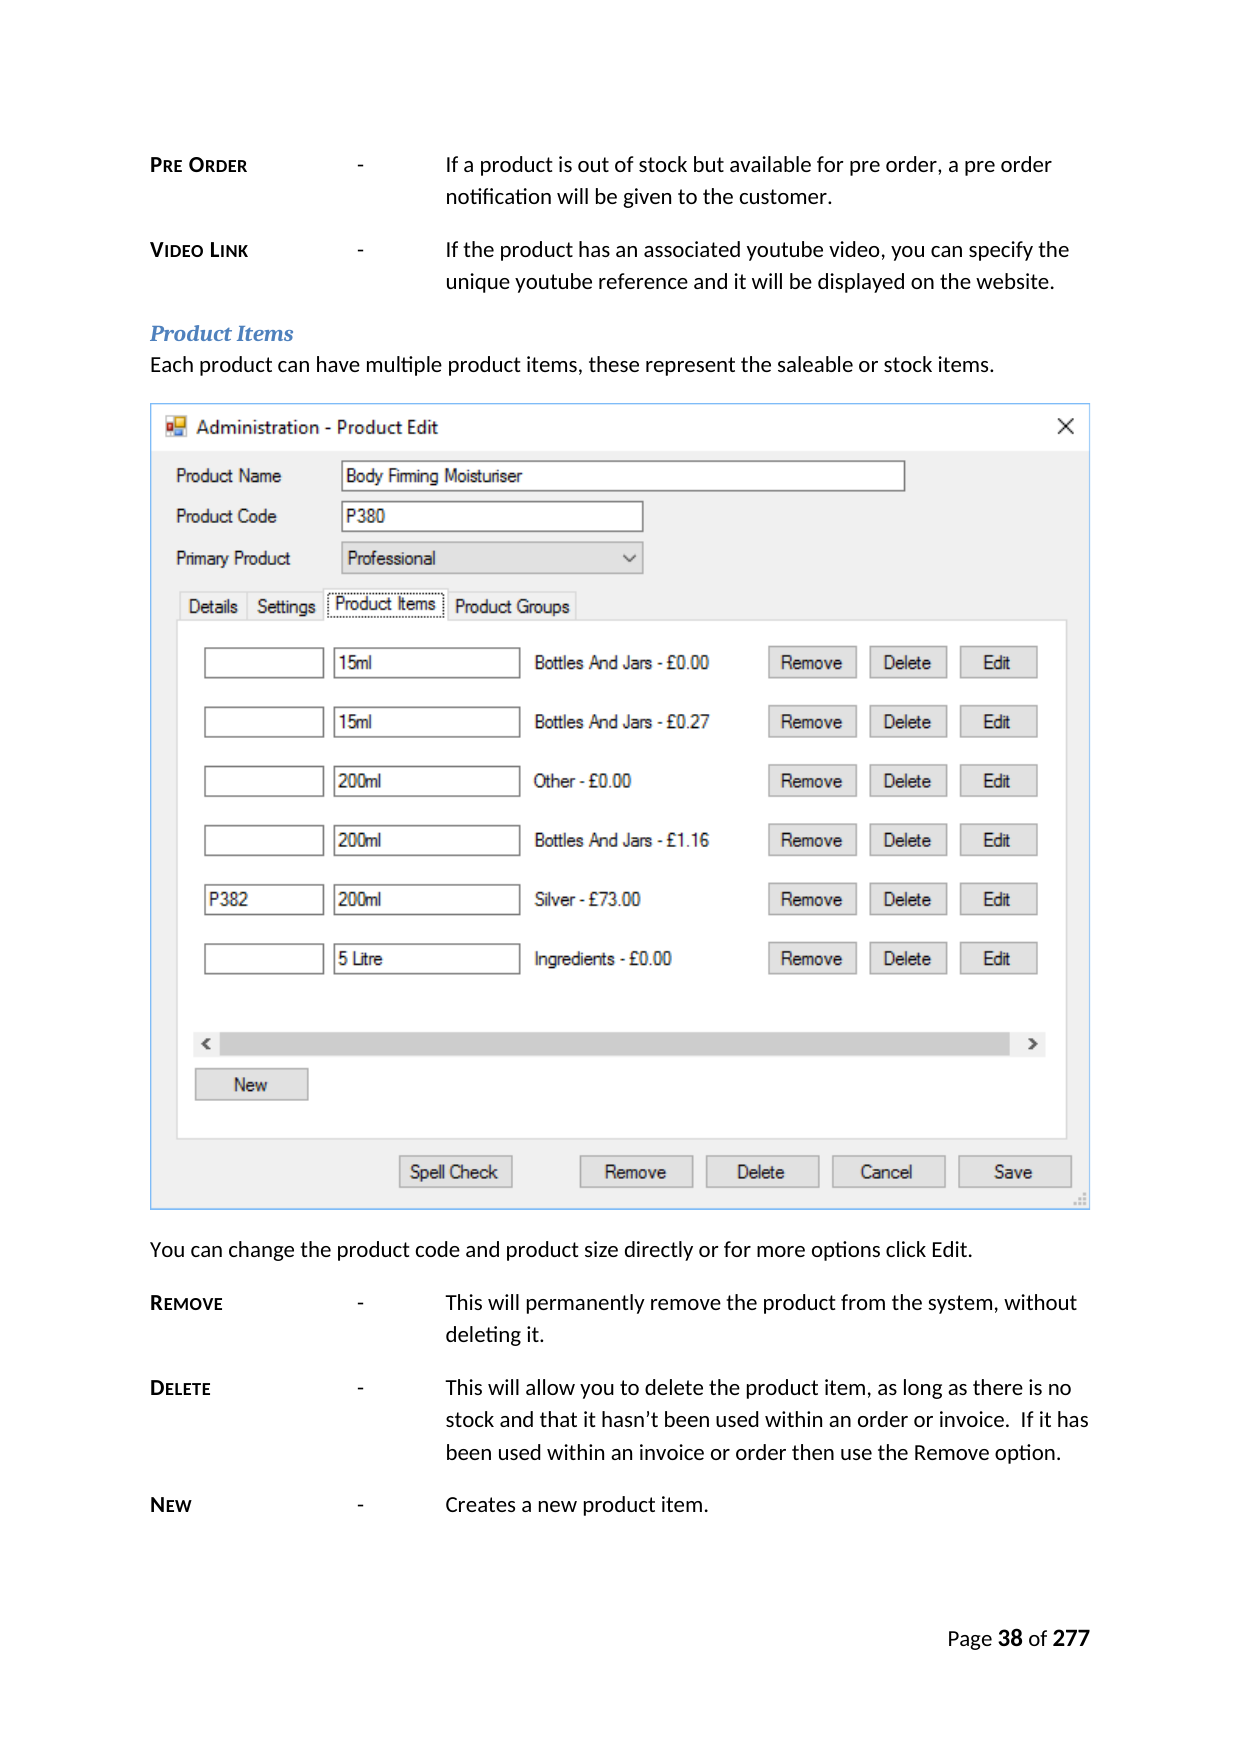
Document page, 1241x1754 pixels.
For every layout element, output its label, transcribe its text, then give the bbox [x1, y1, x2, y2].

text Each product can have multiple product items, these represent the saleable or stock items. [150, 351, 1090, 379]
picture [150, 403, 1091, 1210]
text Pre Order - If a product is out of stock but available for pre order, a pre order notification will be given to the customer. [150, 150, 1090, 210]
text Delete - This will allow you to delete the product item, as long as there is no stock and that it hasn’t been used within an order or invoice. If it has been used within an invoice or order then use the Remove option. [150, 1373, 1090, 1466]
text New - Creates a new product item. [150, 1491, 1090, 1519]
text Video Link - If the product has an associated youtube video, you can specify the unique youtube reference and it will be displayed on the website. [150, 235, 1090, 295]
text You can change the product code and product size directly or for more options click Edit. [150, 1235, 1090, 1263]
subtitle Product Items [150, 320, 1090, 347]
text Remove - This will permanently remove the product from the system, without deleting it. [150, 1288, 1090, 1348]
